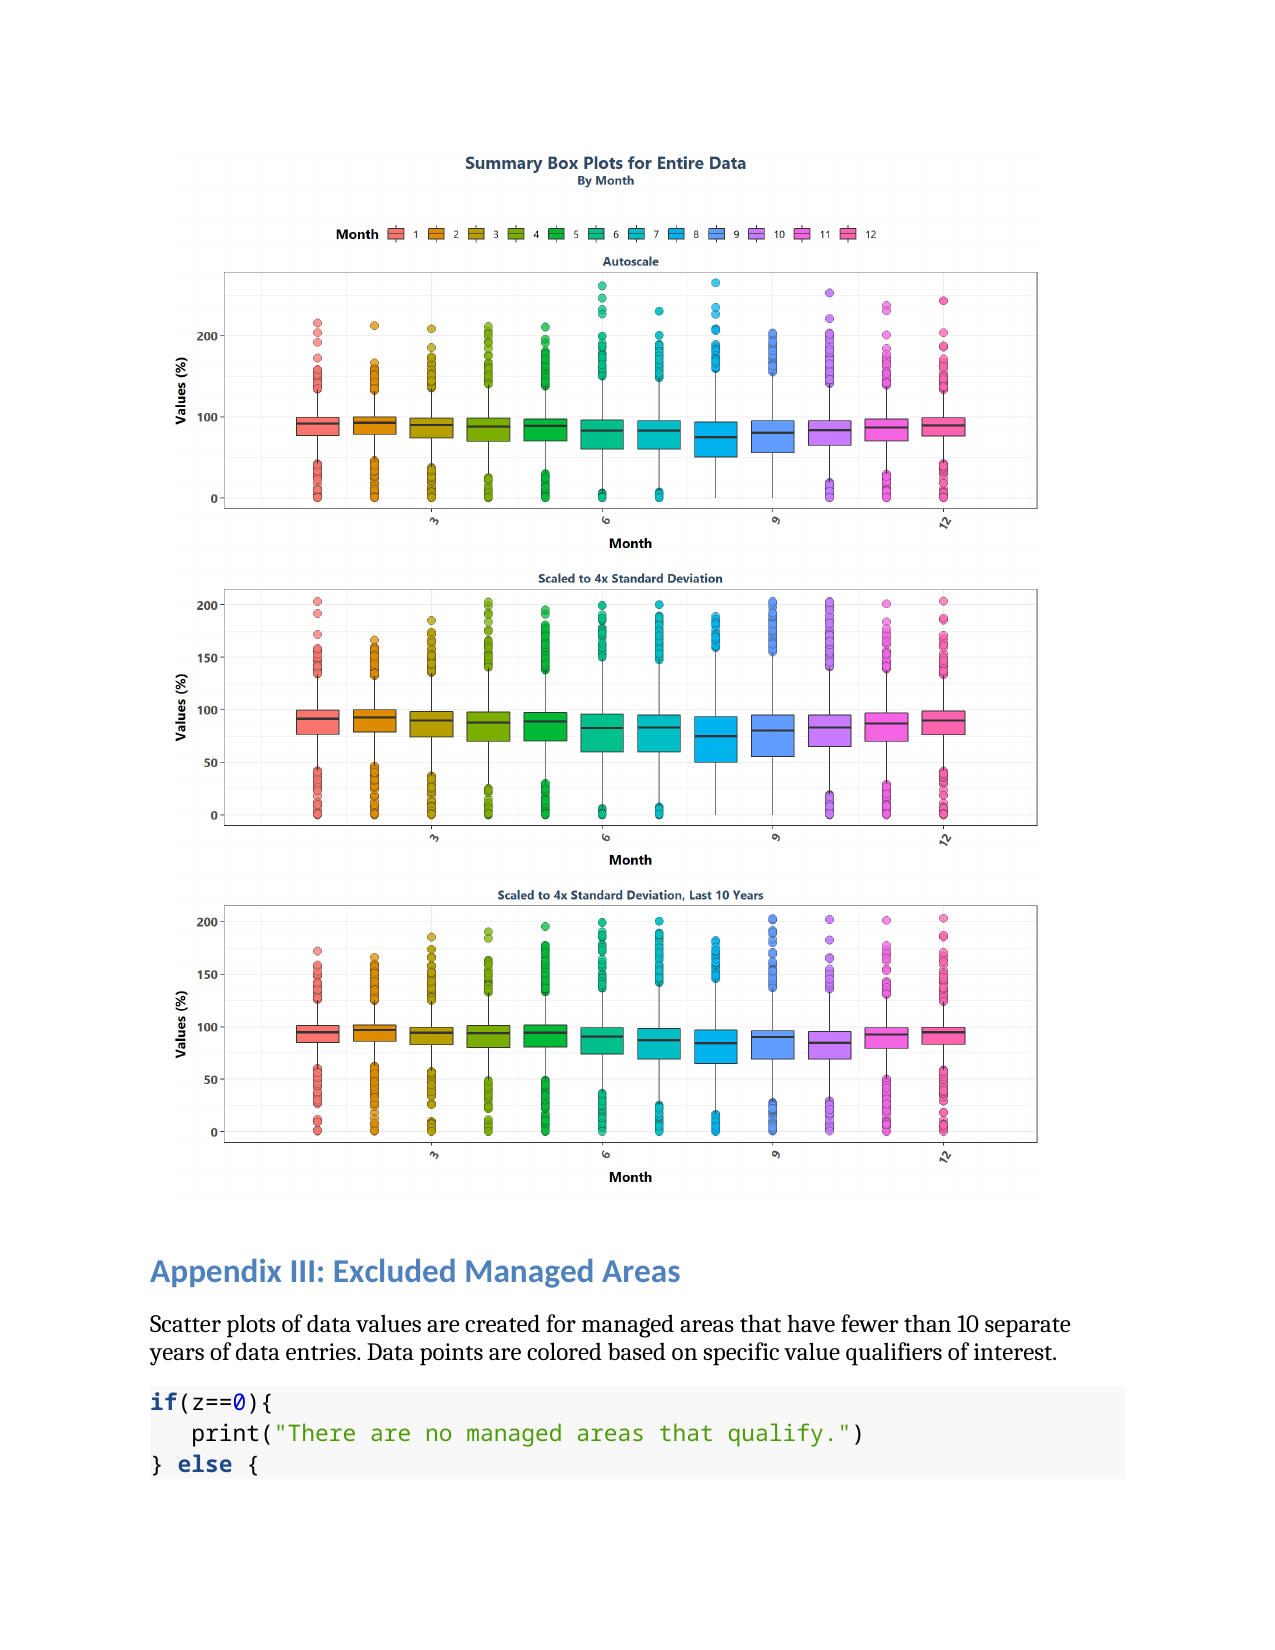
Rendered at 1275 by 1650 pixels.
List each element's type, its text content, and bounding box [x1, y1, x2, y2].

text Scatter plots of data values are created for managed areas that have fewer than 10 separate years of data entries. Data points are colored based on specific value qualifiers of interest. [150, 1309, 1125, 1367]
subtitle Appendix III: Excluded Managed Areas [150, 1250, 1125, 1291]
picture [168, 150, 1044, 1200]
